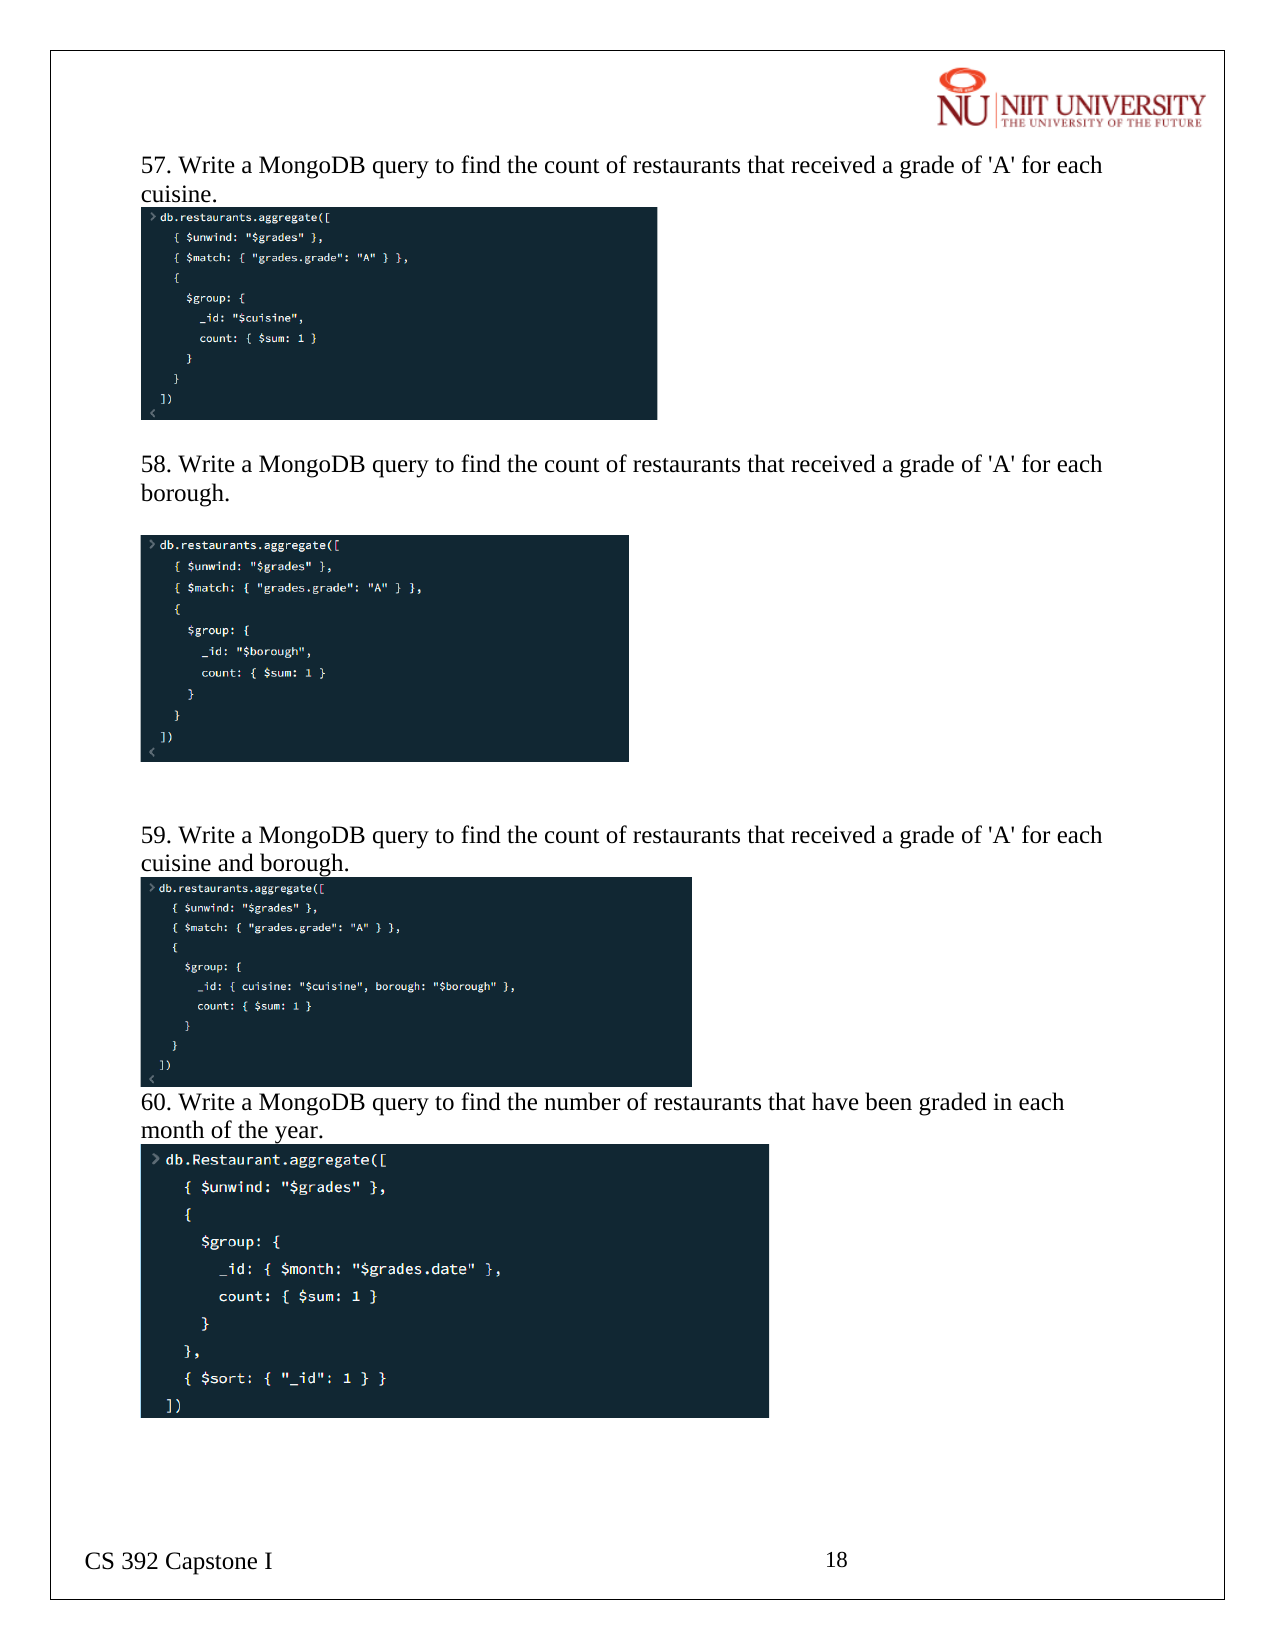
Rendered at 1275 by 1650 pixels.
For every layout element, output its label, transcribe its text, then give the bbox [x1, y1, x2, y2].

picture [140, 877, 692, 1087]
picture [923, 57, 1218, 138]
text 58. Write a MongoDB query to find the count of restaurants that received a grade of 'A' for each borough. [141, 449, 1125, 506]
picture [140, 1173, 770, 1447]
picture [140, 207, 658, 420]
picture [140, 535, 629, 762]
